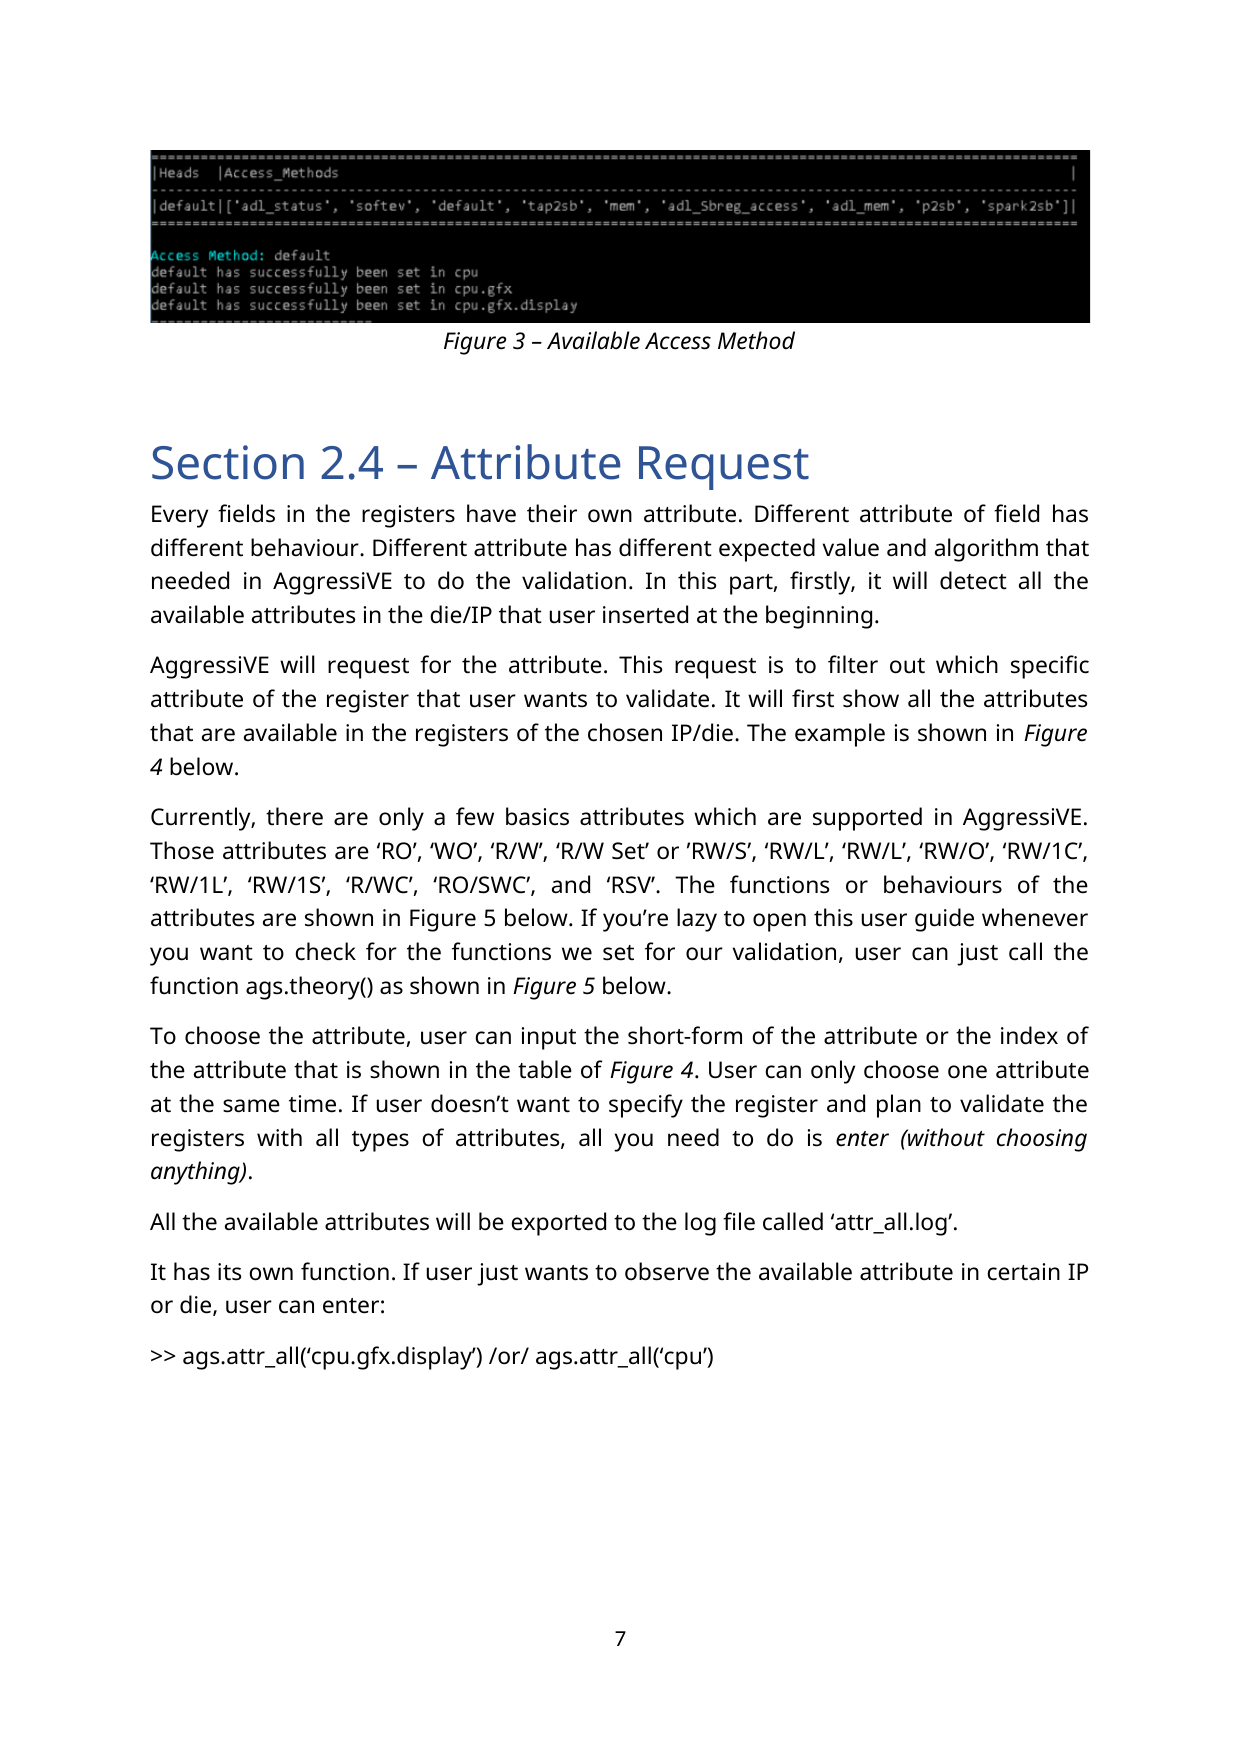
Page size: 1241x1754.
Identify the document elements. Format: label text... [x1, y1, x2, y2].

text >> ags.attr_all(‘cpu.gfx.display’) /or/ ags.attr_all(‘cpu’) [150, 1339, 1090, 1371]
text Every fields in the registers have their own attribute. Different attribute of field has different behaviour. Different attribute has different expected value and algorithm that needed in AggressiVE to do the validation. In this part, firstly, it will detect all the available attributes in the die/IP that user inserted at the beginning. [150, 498, 1090, 630]
text Figure 3 – Available Access Method [150, 323, 1090, 356]
text All the available attributes will be exported to the log file called ‘attr_all.log’. [150, 1206, 1090, 1237]
picture [150, 150, 1091, 323]
subtitle Section 2.4 – Attribute Request [150, 430, 1090, 493]
text Currently, there are only a few basics attributes which are supported in AggressiVE. Those attributes are ‘RO’, ‘WO’, ‘R/W’, ‘R/W Set’ or ’RW/S’, ‘RW/L’, ‘RW/L’, ‘RW/O’, ‘RW/1C’, ‘RW/1L’, ‘RW/1S’, ‘R/WC’, ‘RO/SWC’, and ‘RSV’. The functions or behaviours of the attributes are shown in Figure 5 below. If you’re lazy to open this user guide whenever you want to check for the functions we set for our validation, user can just call the function ags.theory() as shown in Figure 5 below. [150, 801, 1090, 1001]
text AggressiVE will request for the attribute. This request is to filter out which specific attribute of the register that user wants to validate. It will first show all the attributes that are available in the registers of the chosen IP/die. The example is shown in Figure 4 below. [150, 649, 1090, 782]
text It has its own function. If user just wants to observe the available attribute in certain IP or die, user can enter: [150, 1256, 1090, 1321]
text To choose the attribute, user can input the short-form of the attribute or the index of the attribute that is shown in the table of Figure 4. User can only choose one attribute at the same time. If user doesn’t want to specify the register and plan to validate the registers with all types of attributes, all you need to do is enter (without choosing anything). [150, 1020, 1090, 1186]
